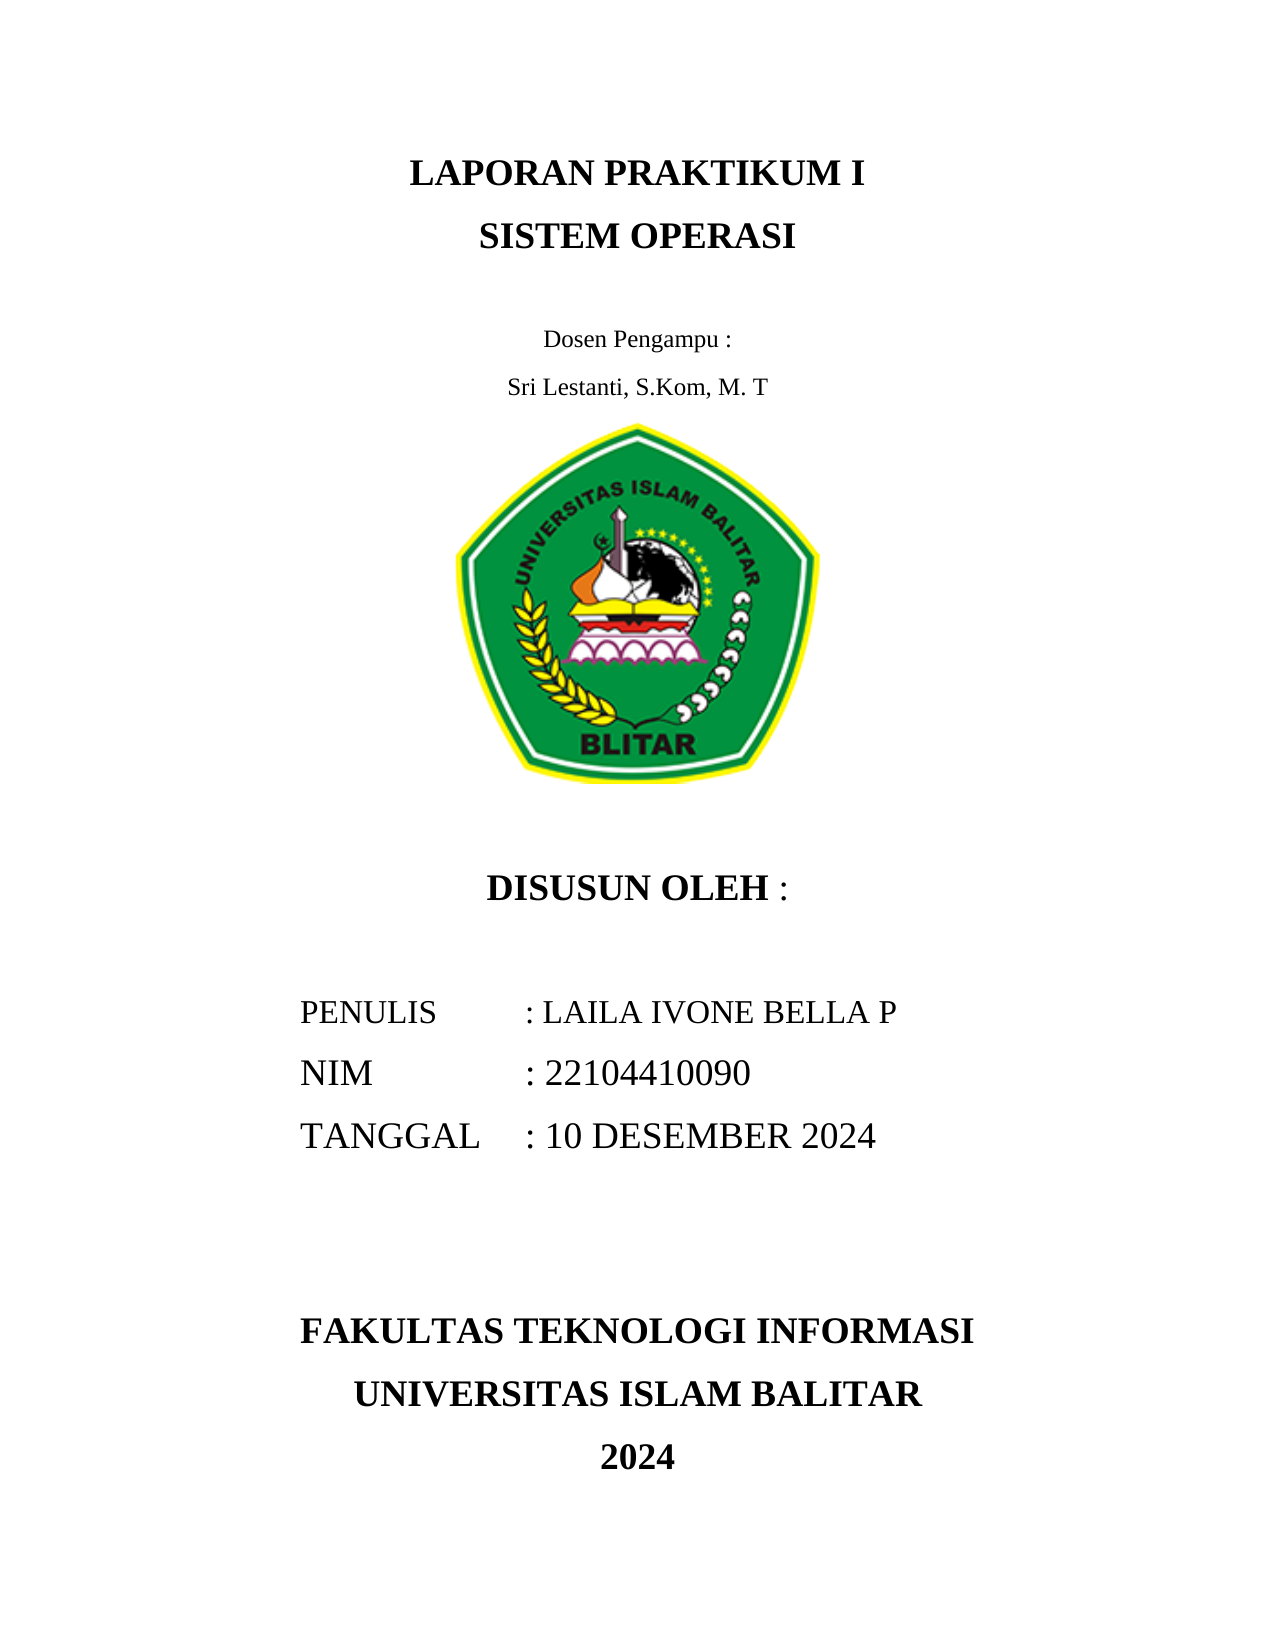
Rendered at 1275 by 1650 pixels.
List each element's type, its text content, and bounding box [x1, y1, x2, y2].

text DISUSUN OLEH : [150, 866, 1125, 909]
text Sri Lestanti, S.Kom, M. T [150, 372, 1125, 401]
text NIM : 22104410090 [300, 1050, 1125, 1093]
text UNIVERSITAS ISLAM BALITAR [150, 1371, 1125, 1414]
text SISTEM OPERASI [150, 213, 1125, 256]
text LAPORAN PRAKTIKUM I [150, 150, 1125, 193]
list 2024 [525, 1435, 1125, 1478]
text TANGGAL : 10 DESEMBER 2024 [300, 1113, 1125, 1157]
text Dosen Pengampu : [150, 324, 1125, 353]
text FAKULTAS TEKNOLOGI INFORMASI [150, 1308, 1125, 1351]
picture [455, 419, 820, 784]
text PENULIS : LAILA IVONE BELLA P [300, 992, 1125, 1031]
